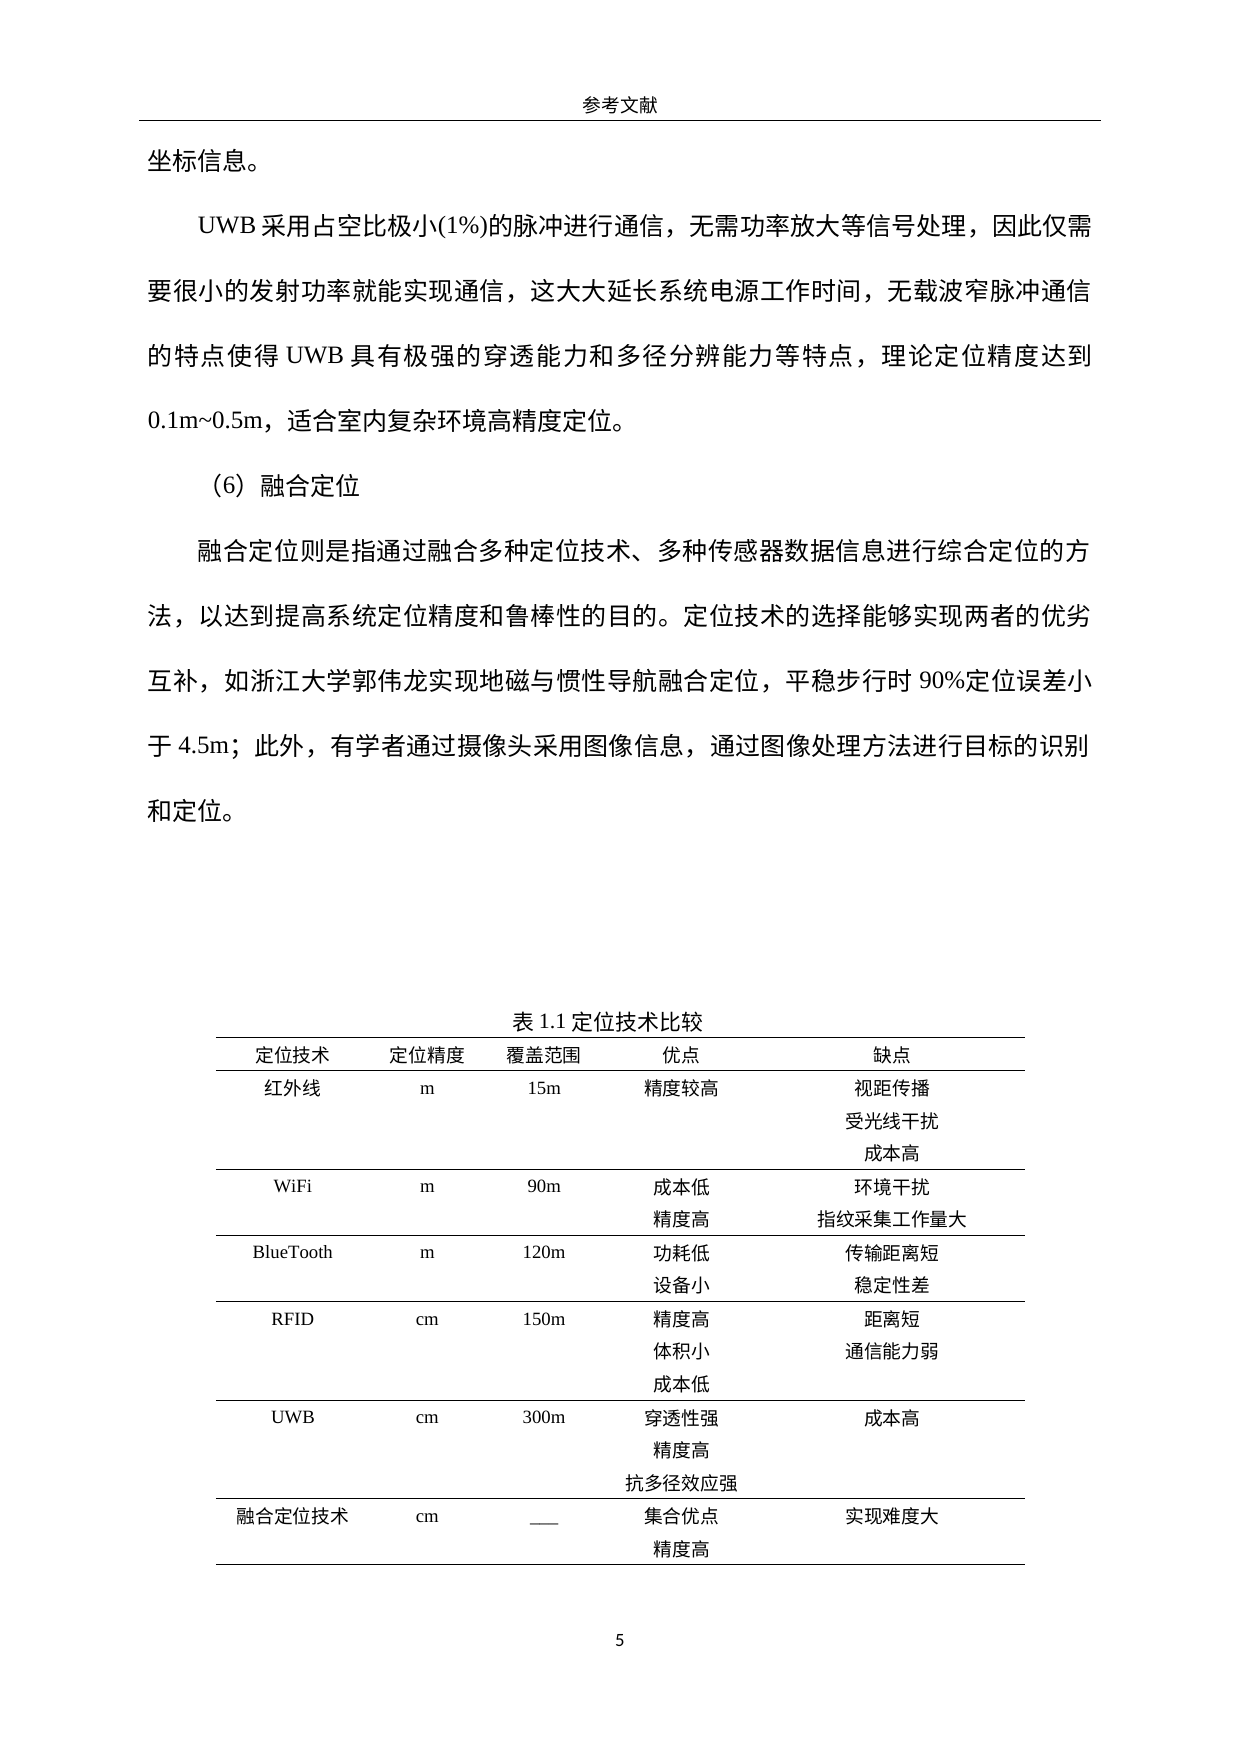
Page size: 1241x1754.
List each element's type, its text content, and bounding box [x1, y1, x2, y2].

text 表1.1 定位技术比较 [148, 1004, 1068, 1037]
text 融合定位则是指通过融合多种定位技术、多种传感器数据信息进行综合定位的方法，以达到提高系统定位精度和鲁棒性的目的。定位技术的选择能够实现两者的优劣互补，如浙江大学郭伟龙实现地磁与惯性导航融合定位，平稳步行时90%定位误差小于4.5m；此外，有学者通过摄像头采用图像信息，通过图像处理方法进行目标的识别和定位。 [148, 517, 1093, 842]
table_cell 环境干扰 指纹采集工作量大 [760, 1170, 1024, 1235]
table_cell 300m [485, 1401, 603, 1498]
table_cell cm [370, 1401, 484, 1498]
table_cell 穿透性强 精度高 抗多径效应强 [603, 1401, 759, 1498]
table_cell 视距传播 受光线干扰 成本高 [760, 1071, 1024, 1169]
table_cell BlueTooth [216, 1236, 369, 1301]
table_cell 功耗低 设备小 [603, 1236, 759, 1301]
table_cell 精度较高 [603, 1071, 759, 1169]
table_cell 15m [485, 1071, 603, 1169]
table_cell m [370, 1170, 484, 1235]
table_cell 90m [485, 1170, 603, 1235]
table_cell WiFi [216, 1170, 369, 1235]
text （6）融合定位 [148, 452, 1093, 517]
table_cell 120m [485, 1236, 603, 1301]
table_cell RFID [216, 1302, 369, 1399]
table_cell 红外线 [216, 1071, 369, 1169]
table_header 覆盖范围 [485, 1038, 603, 1070]
table_cell 成本高 [760, 1401, 1024, 1498]
table_cell 融合定位技术 [216, 1499, 369, 1564]
table_header 优点 [603, 1038, 759, 1070]
table_cell cm [370, 1499, 484, 1564]
text UWB采用占空比极小(1%)的脉冲进行通信，无需功率放大等信号处理，因此仅需要很小的发射功率就能实现通信，这大大延长系统电源工作时间，无载波窄脉冲通信的特点使得UWB具有极强的穿透能力和多径分辨能力等特点，理论定位精度达到0.1m~0.5m，适合室内复杂环境高精度定位。 [148, 192, 1093, 452]
table_cell m [370, 1236, 484, 1301]
table_cell 精度高 体积小 成本低 [603, 1302, 759, 1399]
table_cell cm [370, 1302, 484, 1399]
table_cell m [370, 1071, 484, 1169]
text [148, 127, 1093, 192]
table_cell 集合优点 精度高 [603, 1499, 759, 1564]
table_header 缺点 [760, 1038, 1024, 1070]
table_cell 成本低 精度高 [603, 1170, 759, 1235]
table_cell 实现难度大 [760, 1499, 1024, 1564]
table_cell ___ [485, 1499, 603, 1564]
table_cell UWB [216, 1401, 369, 1498]
table_header 定位精度 [370, 1038, 484, 1070]
table_cell 距离短 通信能力弱 [760, 1302, 1024, 1399]
table_cell 150m [485, 1302, 603, 1399]
table_header 定位技术 [216, 1038, 369, 1070]
table_cell 传输距离短 稳定性差 [760, 1236, 1024, 1301]
